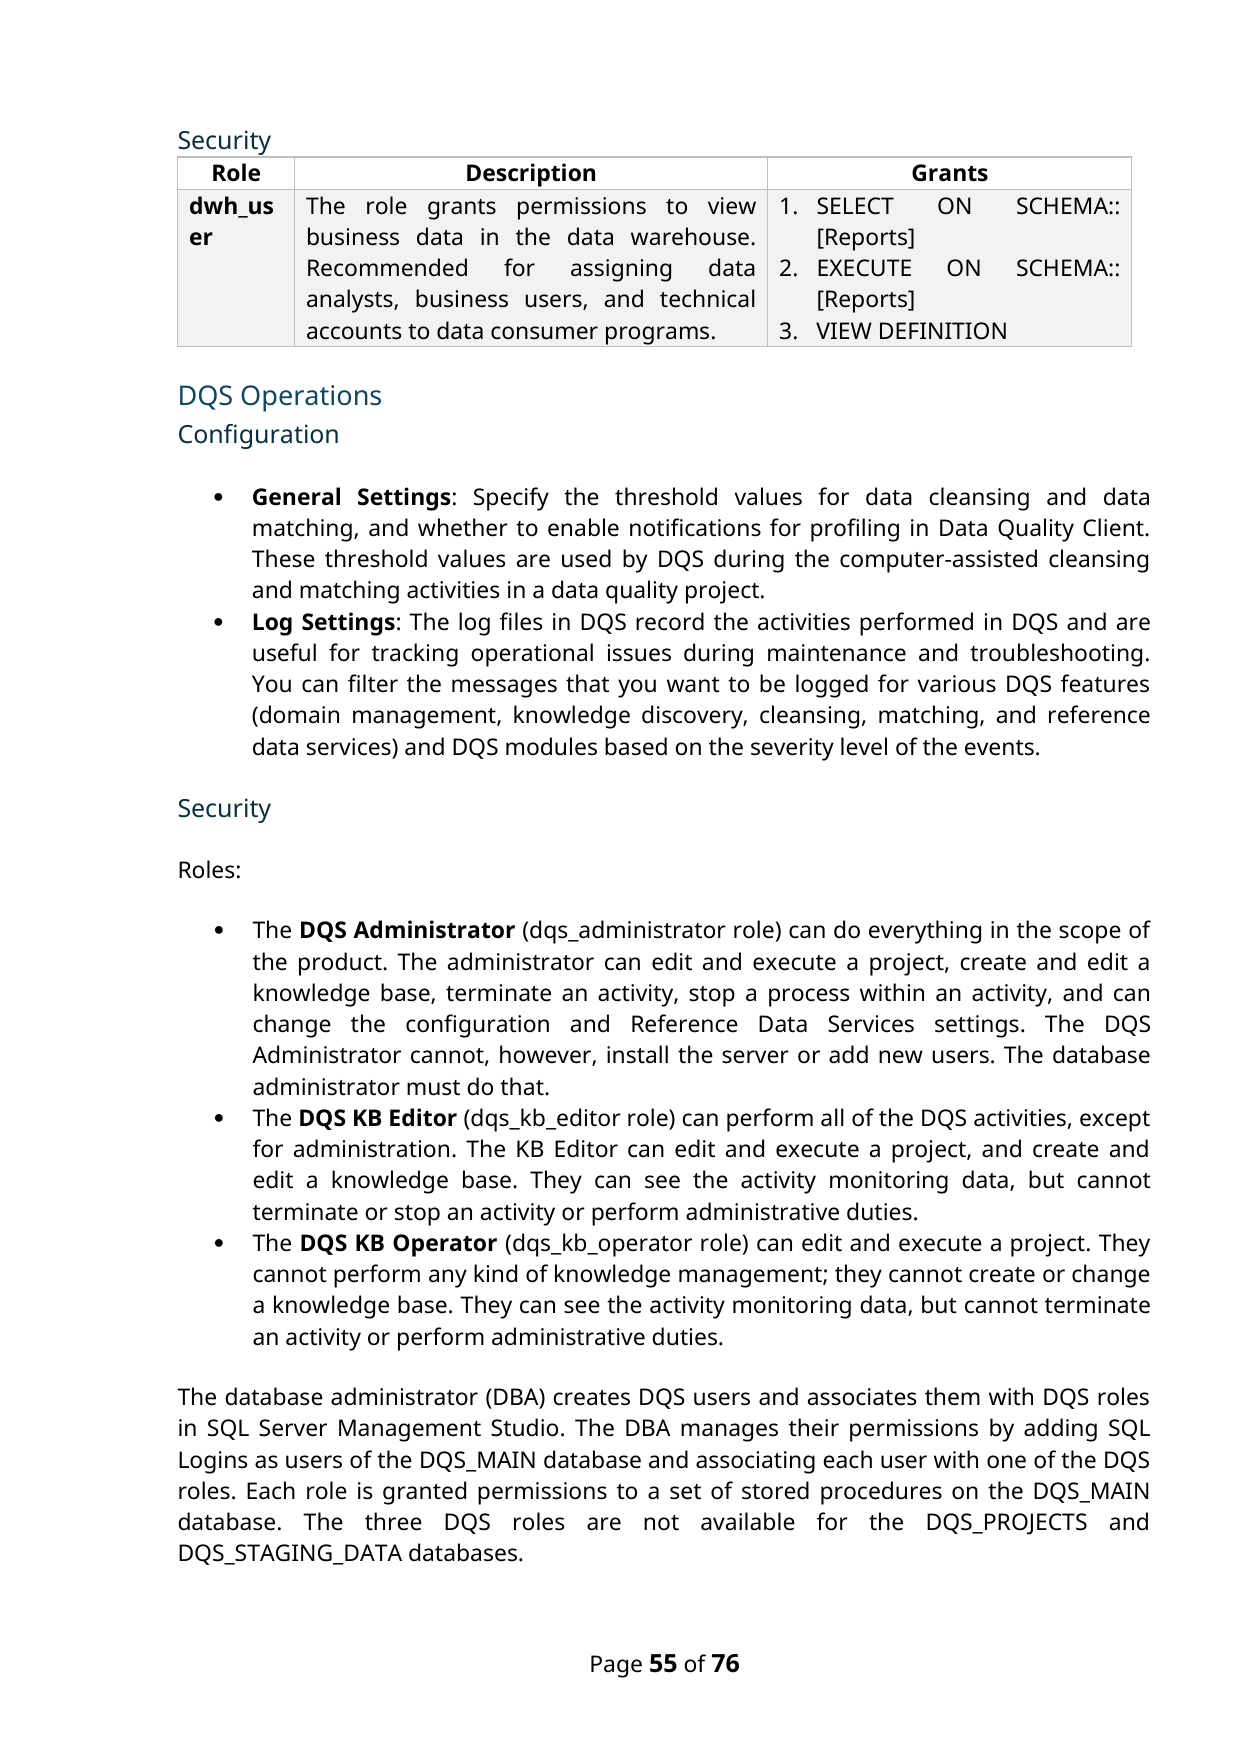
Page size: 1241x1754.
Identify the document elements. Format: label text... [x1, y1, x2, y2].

table_cell SELECT ON SCHEMA::[Reports] EXECUTE ON SCHEMA::[Reports] VIEW DEFINITION [768, 190, 1131, 346]
subtitle Configuration [177, 417, 1152, 451]
subtitle DQS Operations [177, 376, 1152, 413]
table_cell The role grants permissions to view business data in the data warehouse. Recommended for assigning data analysts, business users, and technical accounts to data consumer programs. [295, 190, 767, 346]
table_header Grants [768, 158, 1131, 189]
table_header Description [295, 158, 767, 189]
list General Settings: Specify the threshold values for data cleansing and data matching, and whether to enable notifications for profiling in Data Quality Client. These threshold values are used by DQS during the computer-assisted cleansing and matching activities in a data quality project. [214, 480, 1152, 605]
list The DQS KB Editor (dqs_kb_editor role) can perform all of the DQS activities, except for administration. The KB Editor can edit and execute a project, and create and edit a knowledge base. They can see the activity monitoring data, but cannot terminate or stop an activity or perform administrative duties. [215, 1102, 1152, 1227]
list The DQS Administrator (dqs_administrator role) can do everything in the scope of the product. The administrator can edit and execute a project, create and edit a knowledge base, terminate an activity, stop a process within an activity, and can change the configuration and Reference Data Services settings. The DQS Administrator cannot, however, install the server or add new users. The database administrator must do that. [215, 914, 1152, 1102]
list Log Settings: The log files in DQS record the activities performed in DQS and are useful for tracking operational issues during maintenance and troubleshooting. You can filter the messages that you want to be logged for various DQS features (domain management, knowledge discovery, cleansing, matching, and reference data services) and DQS modules based on the severity level of the events. [214, 605, 1152, 762]
table_cell dwh_user [178, 190, 294, 346]
text Roles: [177, 854, 1152, 885]
list The DQS KB Operator (dqs_kb_operator role) can edit and execute a project. They cannot perform any kind of knowledge management; they cannot create or change a knowledge base. They can see the activity monitoring data, but cannot terminate an activity or perform administrative duties. [215, 1227, 1152, 1352]
table_header Role [178, 158, 294, 189]
subtitle Security [177, 791, 1152, 825]
subtitle Security [177, 122, 1152, 156]
text The database administrator (DBA) creates DQS users and associates them with DQS roles in SQL Server Management Studio. The DBA manages their permissions by adding SQL Logins as users of the DQS_MAIN database and associating each user with one of the DQS roles. Each role is granted permissions to a set of stored procedures on the DQS_MAIN database. The three DQS roles are not available for the DQS_PROJECTS and DQS_STAGING_DATA databases. [177, 1381, 1152, 1569]
